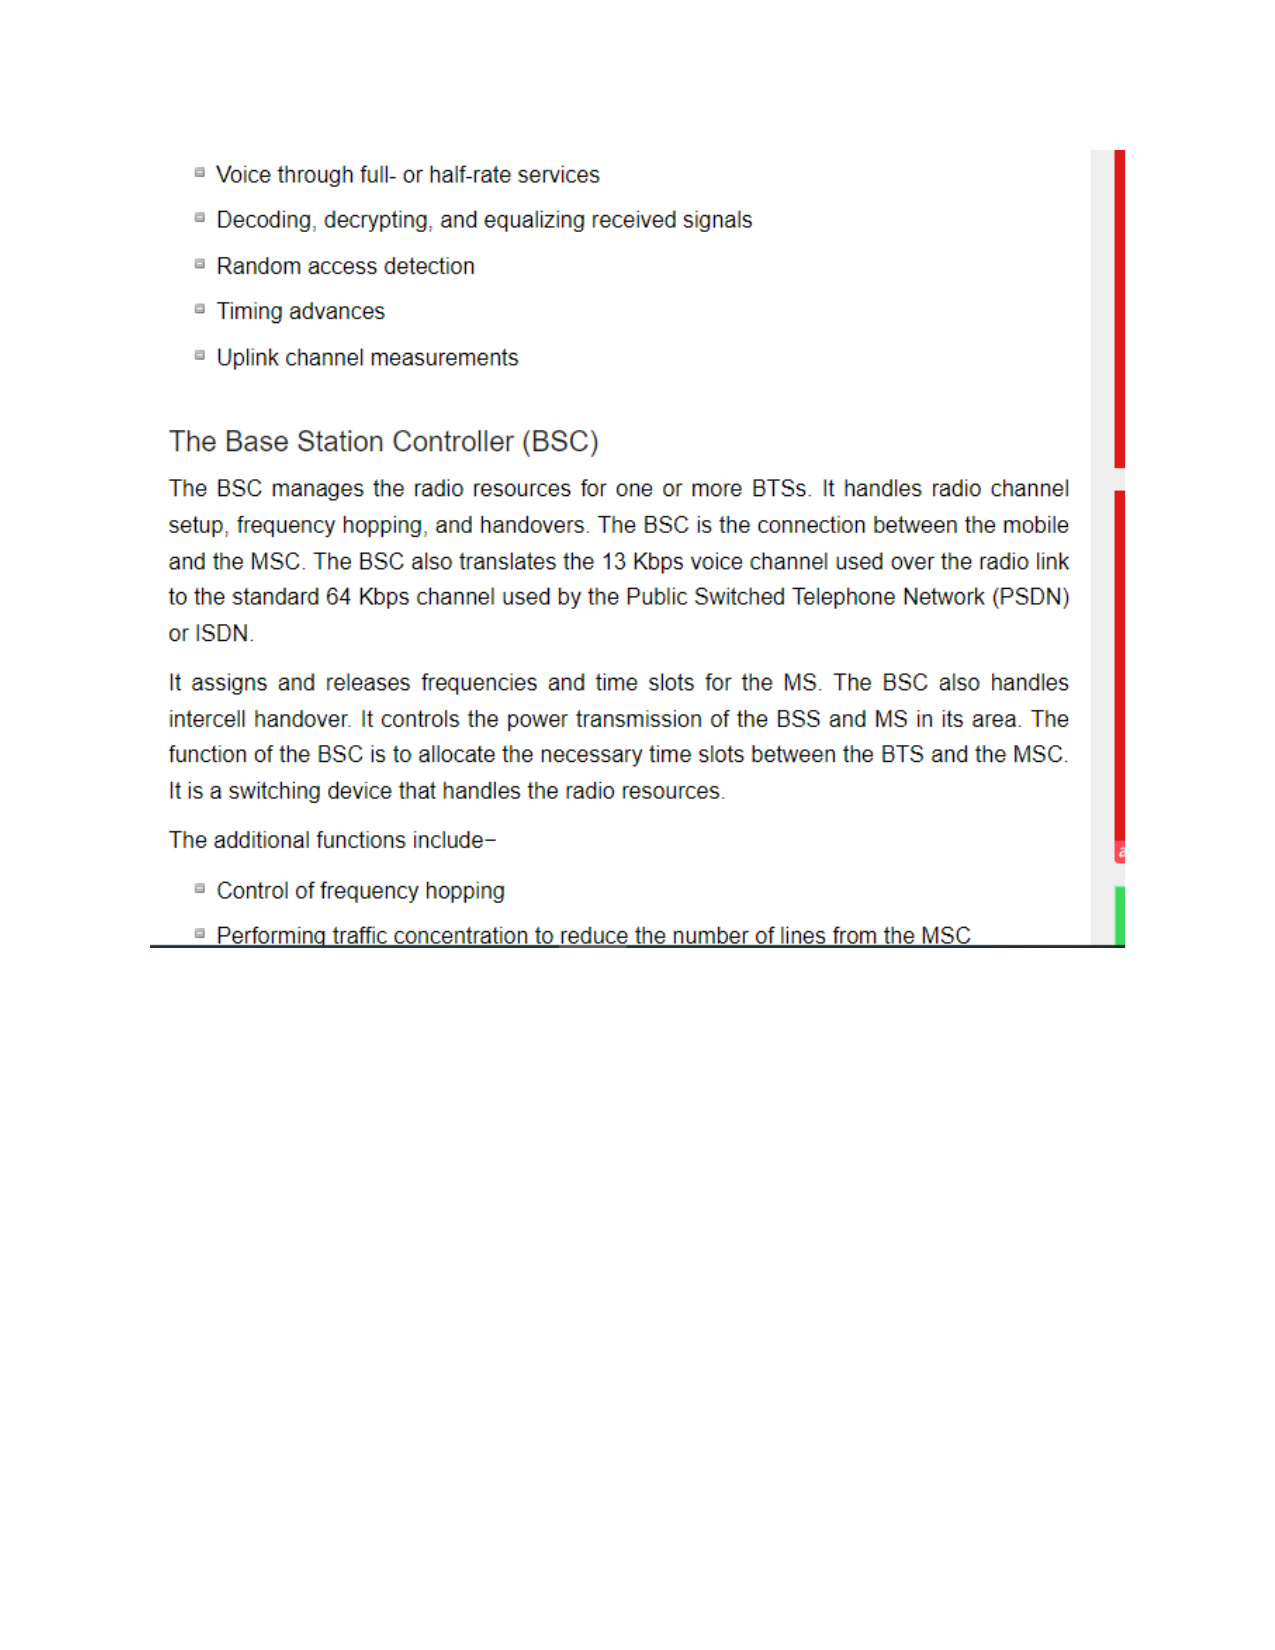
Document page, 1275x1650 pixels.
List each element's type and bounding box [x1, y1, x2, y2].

picture [150, 150, 1125, 948]
